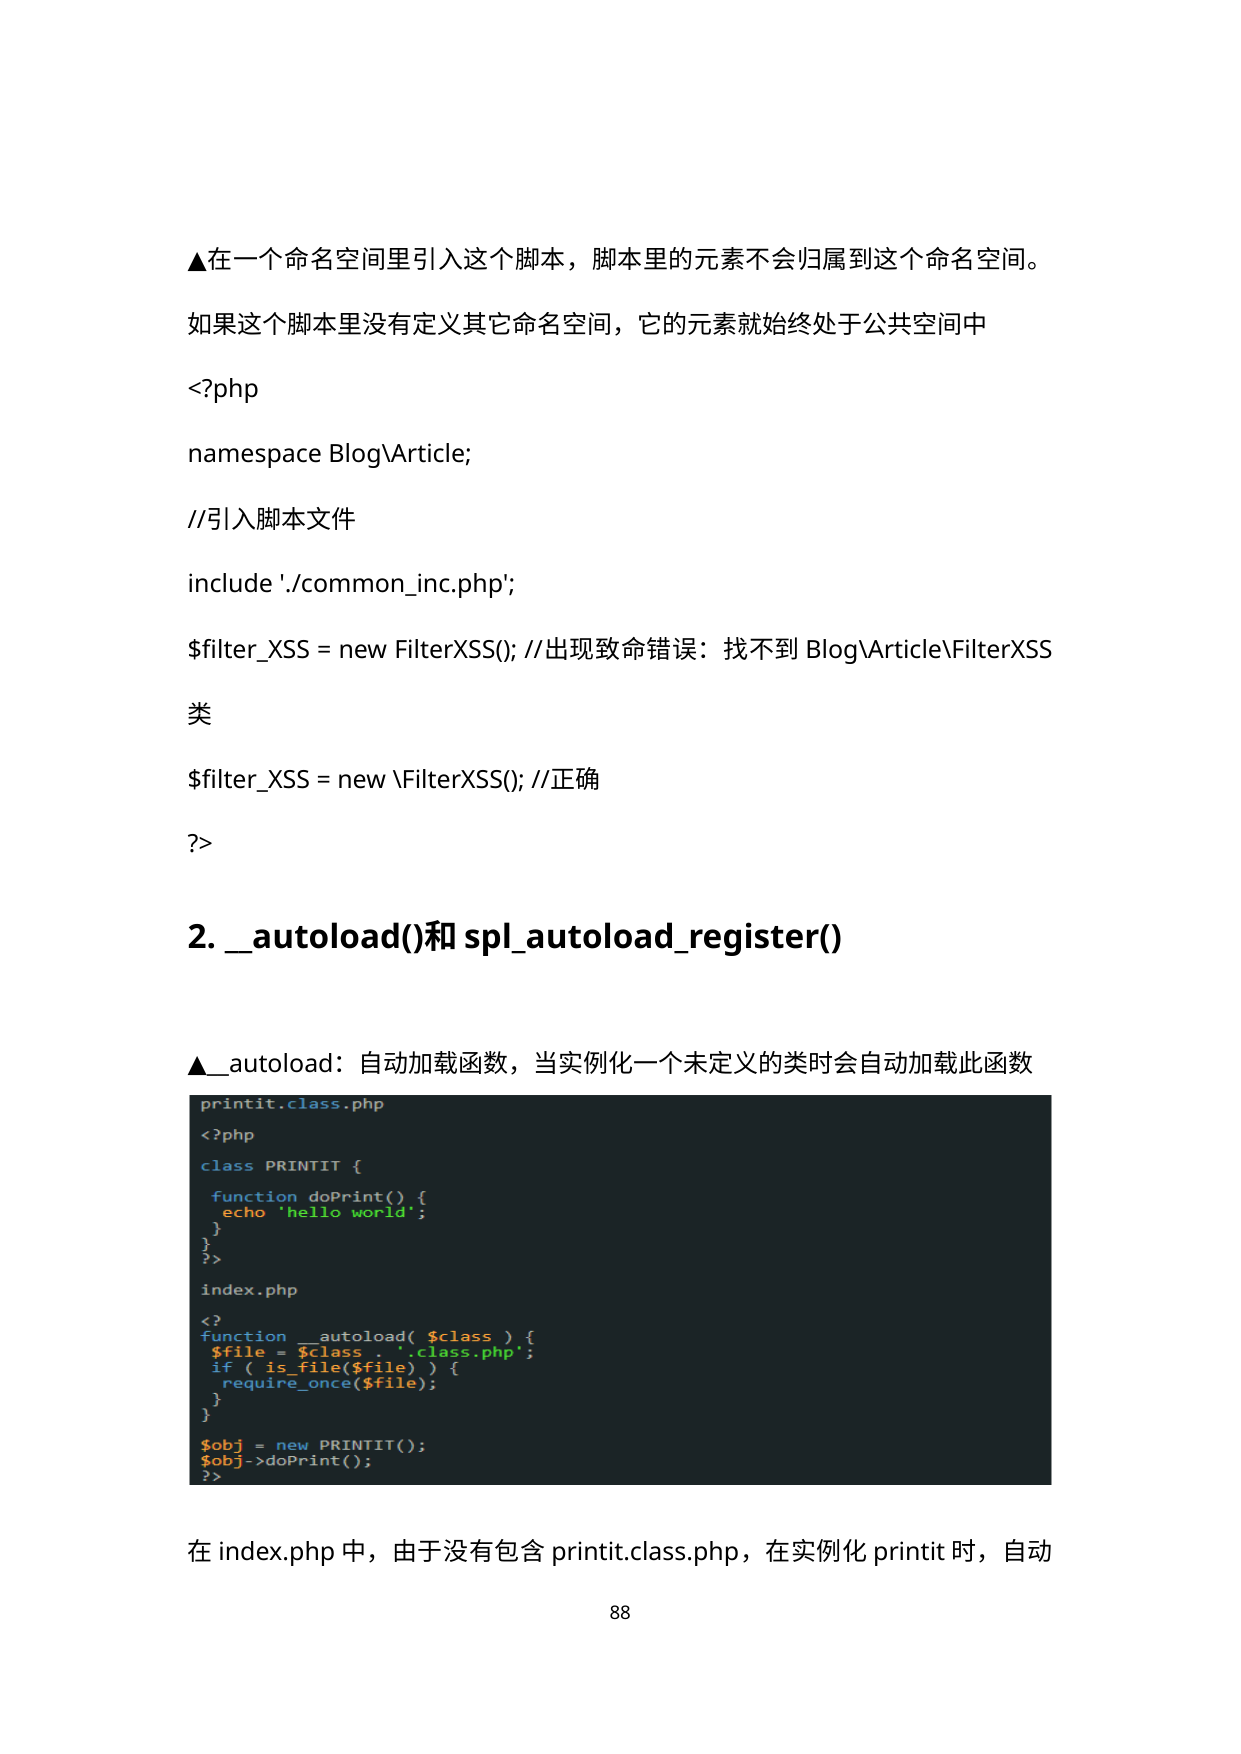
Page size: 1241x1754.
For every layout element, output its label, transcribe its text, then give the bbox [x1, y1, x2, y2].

text <?php [187, 355, 1053, 420]
text $filter_XSS = new FilterXSS(); //出现致命错误：找不到Blog\Article\FilterXSS类 [187, 615, 1053, 745]
picture [187, 1094, 1053, 1485]
text ?> [187, 810, 1053, 875]
text ▲__autoload：自动加载函数，当实例化一个未定义的类时会自动加载此函数 [187, 1029, 1053, 1094]
text //引入脚本文件 include './common_inc.php'; [187, 485, 1053, 615]
text $filter_XSS = new \FilterXSS(); //正确 [187, 745, 1053, 810]
text 2. __autoload()和spl_autoload_register() [187, 902, 1053, 967]
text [187, 1517, 1053, 1582]
text namespace Blog\Article; [187, 420, 1053, 485]
text ▲在一个命名空间里引入这个脚本，脚本里的元素不会归属到这个命名空间。如果这个脚本里没有定义其它命名空间，它的元素就始终处于公共空间中 [187, 225, 1053, 355]
